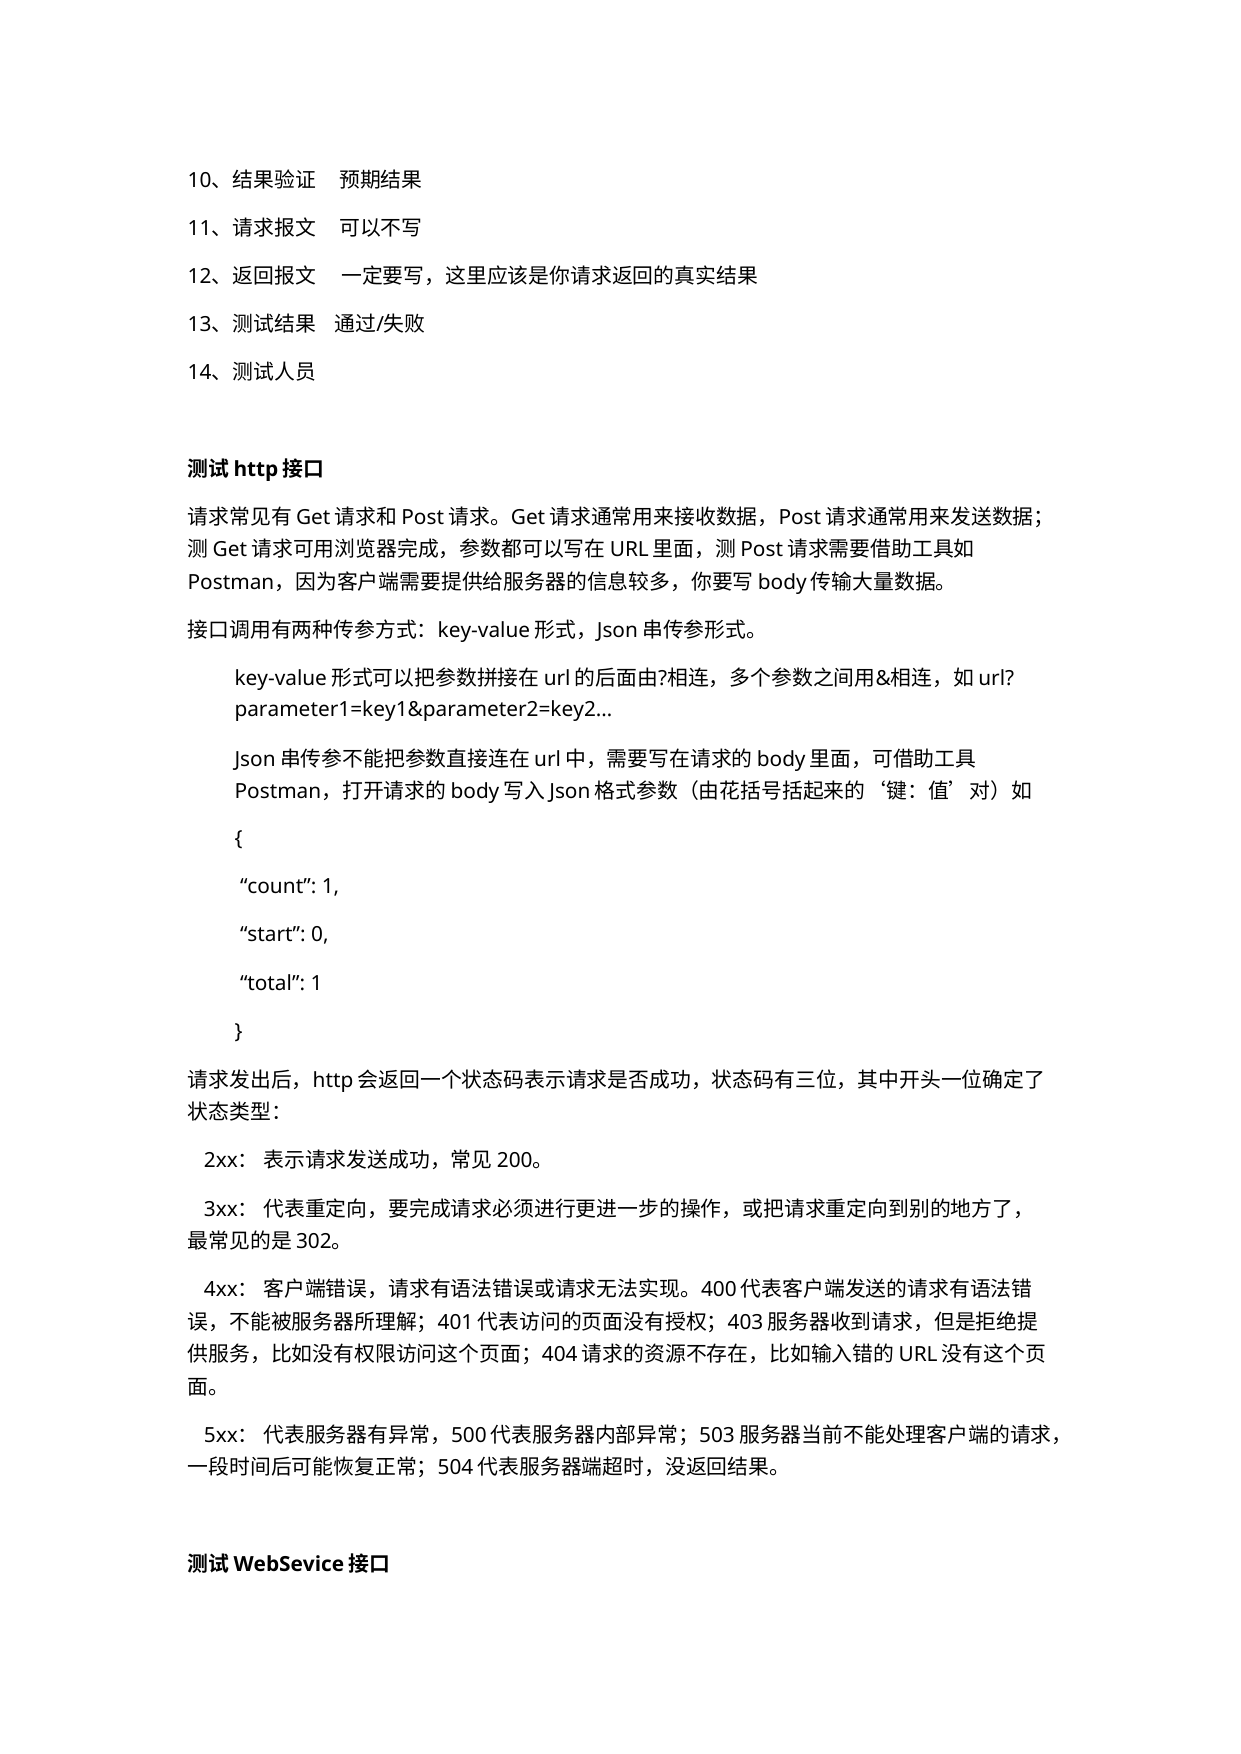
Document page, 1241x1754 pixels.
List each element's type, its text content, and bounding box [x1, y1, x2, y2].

text 11、请求报文 可以不写 [187, 210, 1053, 243]
text 13、测试结果 通过/失败 [187, 306, 1053, 339]
text “count”: 1, [234, 869, 1053, 902]
text 请求发出后，http会返回一个状态码表示请求是否成功，状态码有三位，其中开头一位确定了状态类型： [187, 1062, 1053, 1127]
text 测试WebSevice接口 [187, 1546, 1053, 1578]
text  4xx： 客户端错误，请求有语法错误或请求无法实现。400代表客户端发送的请求有语法错误，不能被服务器所理解；401代表访问的页面没有授权；403服务器收到请求，但是拒绝提供服务，比如没有权限访问这个页面；404请求的资源不存在，比如输入错的URL没有这个页面。 [187, 1271, 1053, 1401]
text } [234, 1014, 1053, 1046]
text 请求常见有Get请求和Post请求。Get请求通常用来接收数据，Post请求通常用来发送数据；测Get请求可用浏览器完成，参数都可以写在URL里面，测Post请求需要借助工具如Postman，因为客户端需要提供给服务器的信息较多，你要写body传输大量数据。 [187, 499, 1053, 596]
text 测试http接口 [187, 451, 1053, 483]
text 10、结果验证 预期结果 [187, 162, 1053, 194]
text 14、测试人员 [187, 354, 1053, 387]
text  3xx： 代表重定向，要完成请求必须进行更进一步的操作，或把请求重定向到别的地方了，最常见的是302。 [187, 1191, 1053, 1256]
text 12、返回报文 一定要写，这里应该是你请求返回的真实结果 [187, 258, 1053, 291]
text key-value形式可以把参数拼接在url的后面由?相连，多个参数之间用&相连，如url?parameter1=key1&parameter2=key2… [234, 660, 1053, 725]
text Json串传参不能把参数直接连在url中，需要写在请求的body里面，可借助工具Postman，打开请求的body写入Json格式参数（由花括号括起来的‘键：值’对）如 [234, 741, 1053, 806]
text  5xx： 代表服务器有异常，500代表服务器内部异常；503服务器当前不能处理客户端的请求，一段时间后可能恢复正常；504代表服务器端超时，没返回结果。 [187, 1417, 1053, 1482]
text  2xx： 表示请求发送成功，常见200。 [187, 1143, 1053, 1175]
text “total”: 1 [234, 966, 1053, 998]
text 接口调用有两种传参方式：key-value形式，Json串传参形式。 [187, 612, 1053, 644]
text “start”: 0, [234, 918, 1053, 950]
text { [234, 821, 1053, 854]
